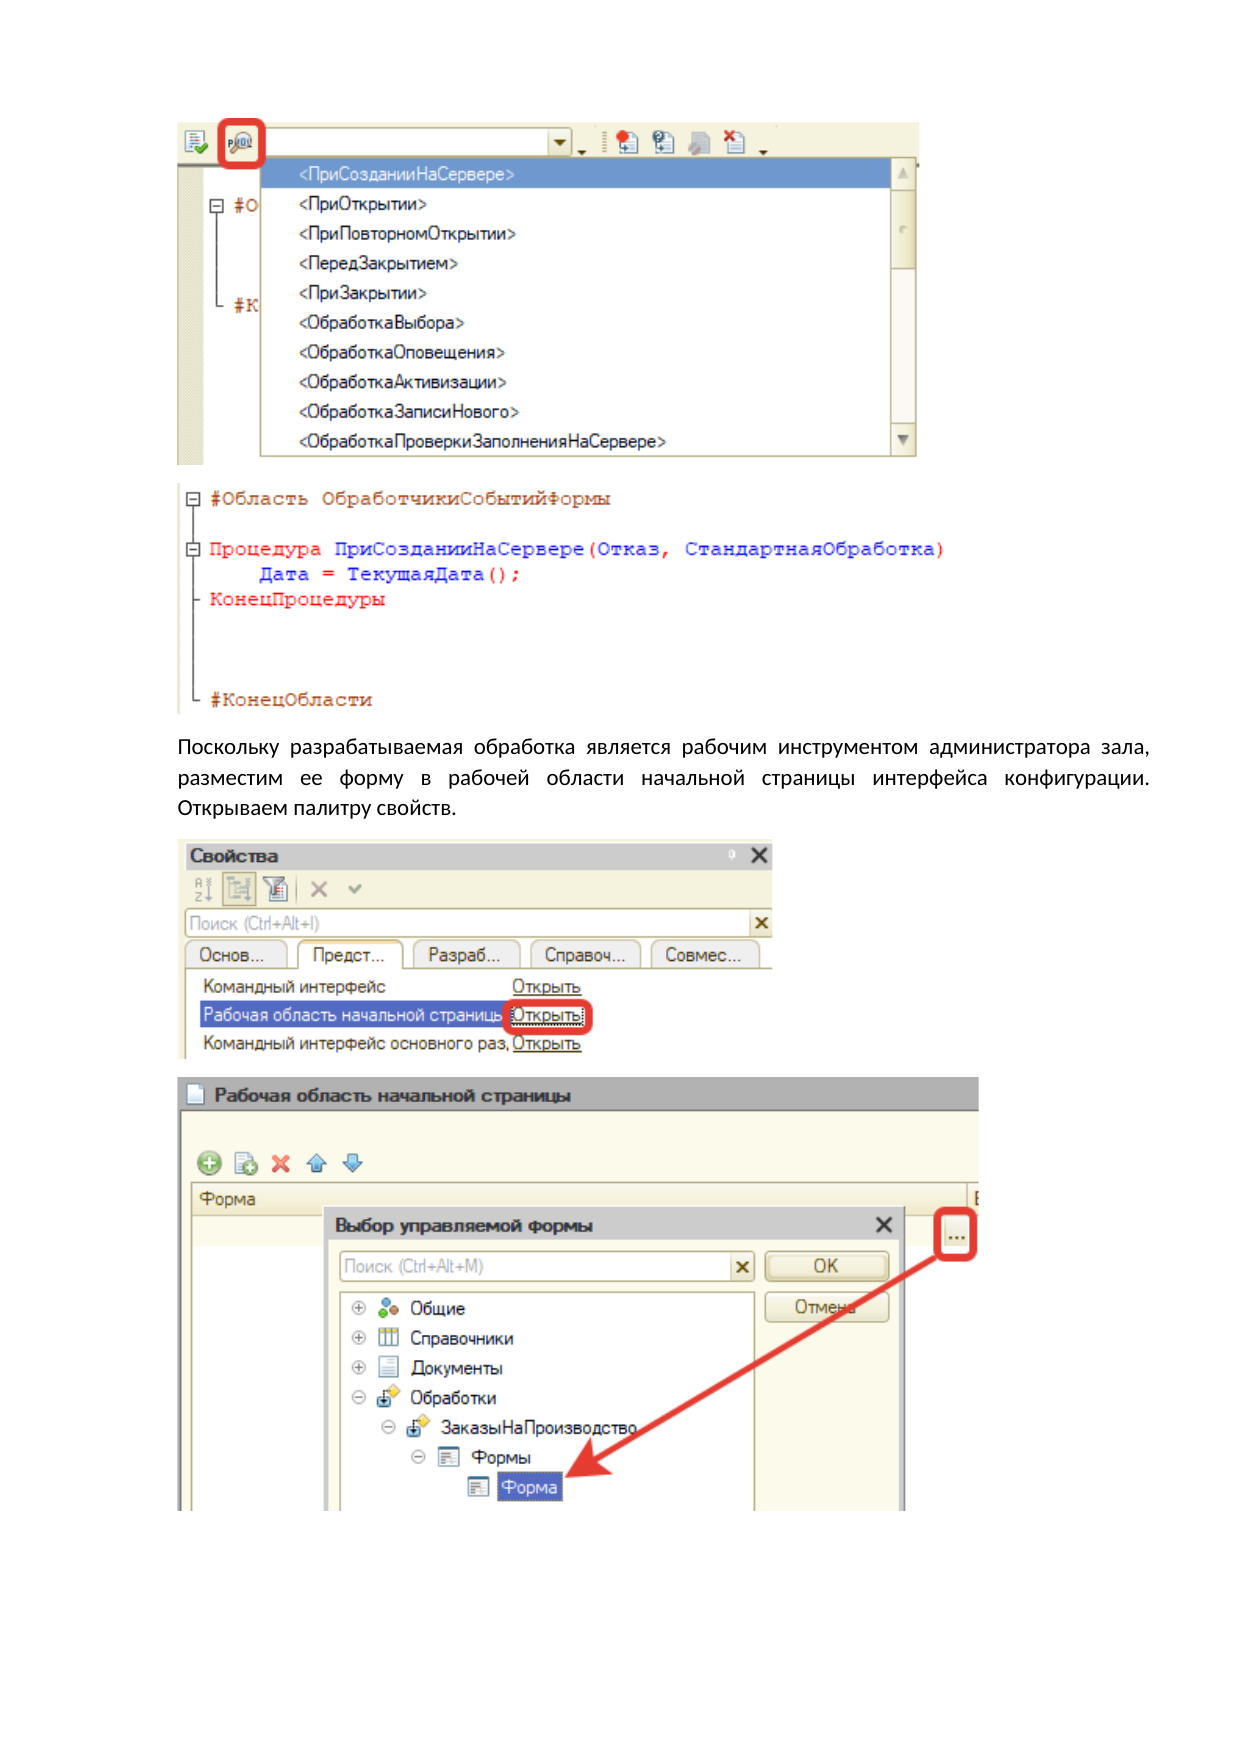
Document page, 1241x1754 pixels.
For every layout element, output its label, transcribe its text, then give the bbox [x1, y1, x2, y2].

text Поскольку разрабатываемая обработка является рабочим инструментом администратора зала, разместим ее форму в рабочей области начальной страницы интерфейса конфигурации. Открываем палитру свойств. [177, 732, 1152, 821]
picture [177, 1077, 979, 1511]
picture [177, 839, 773, 1059]
picture [177, 118, 920, 465]
picture [177, 483, 951, 714]
